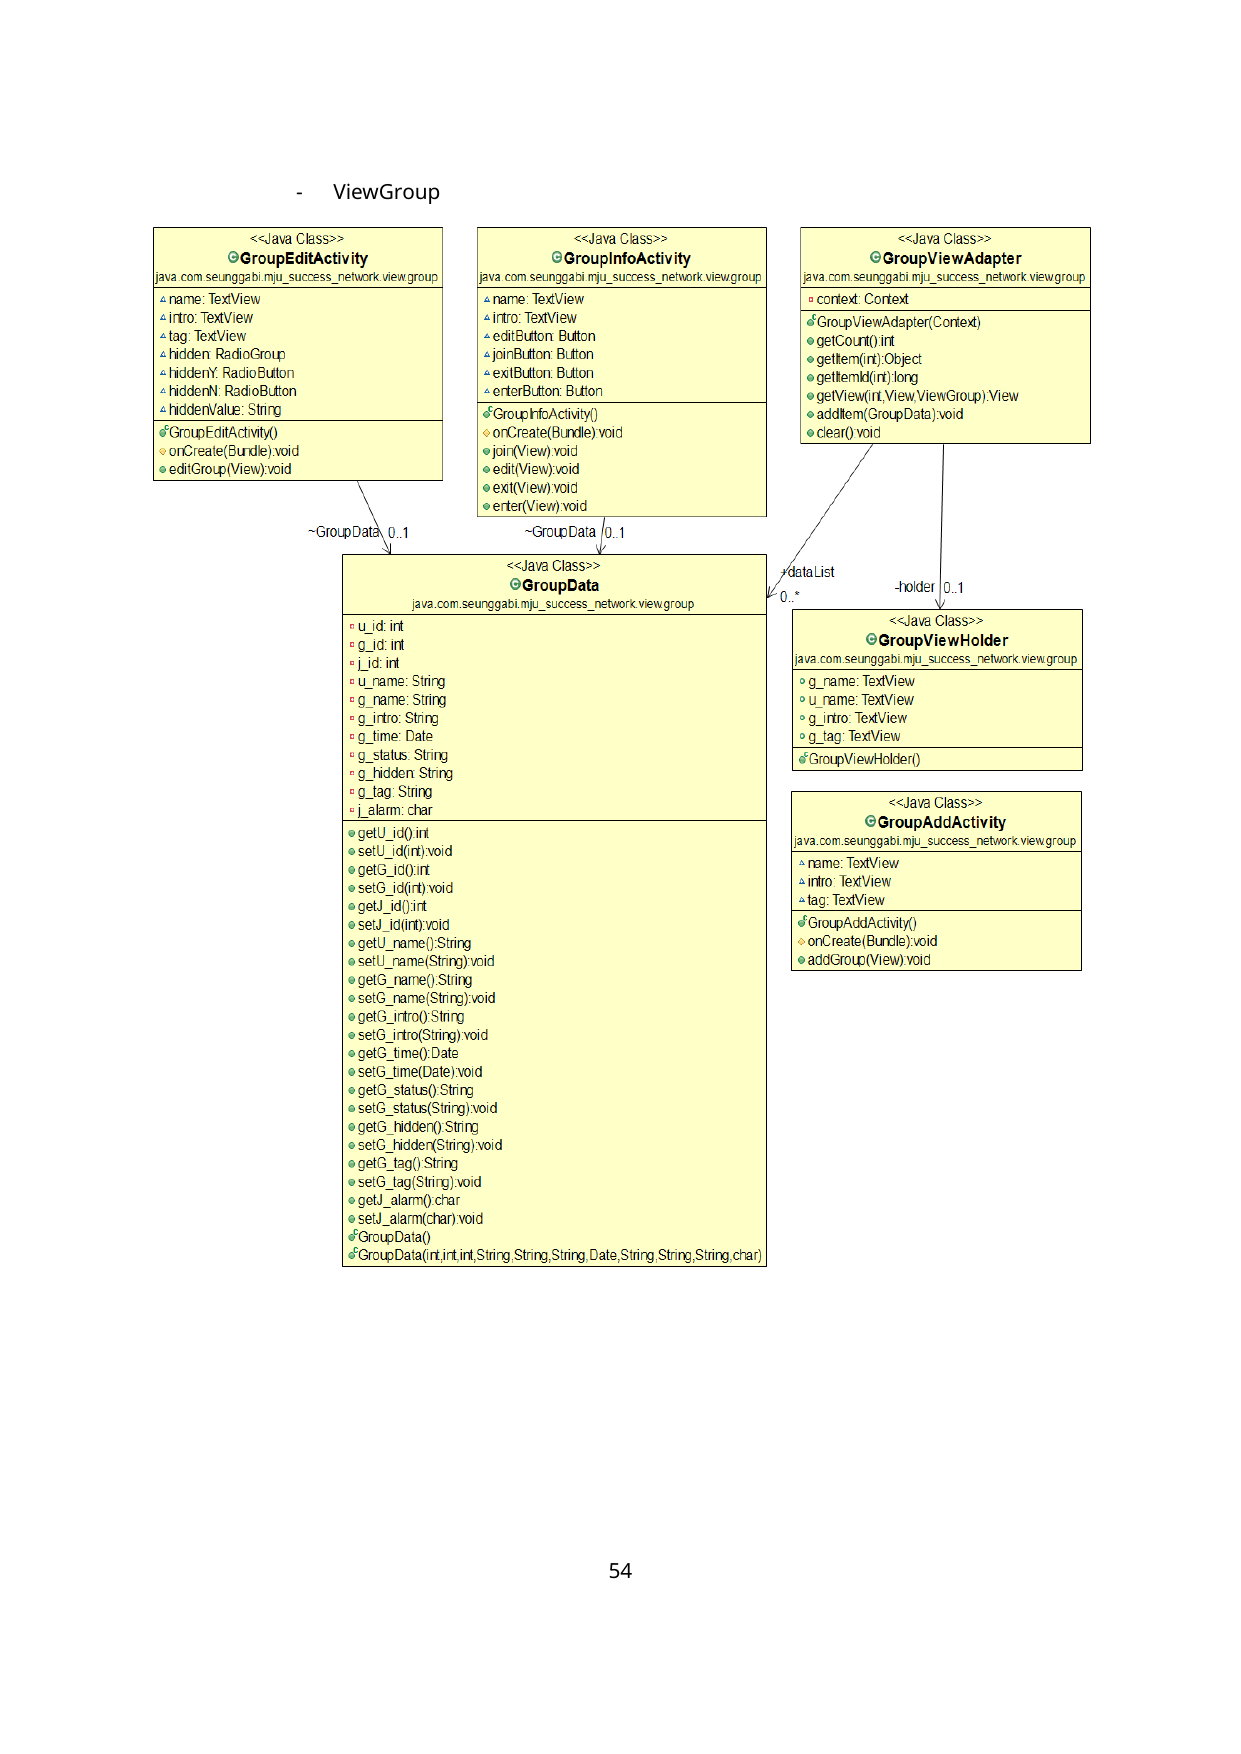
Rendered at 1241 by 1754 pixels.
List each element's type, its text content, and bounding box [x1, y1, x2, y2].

picture [150, 224, 1093, 1269]
text ViewGroup [296, 177, 1090, 206]
